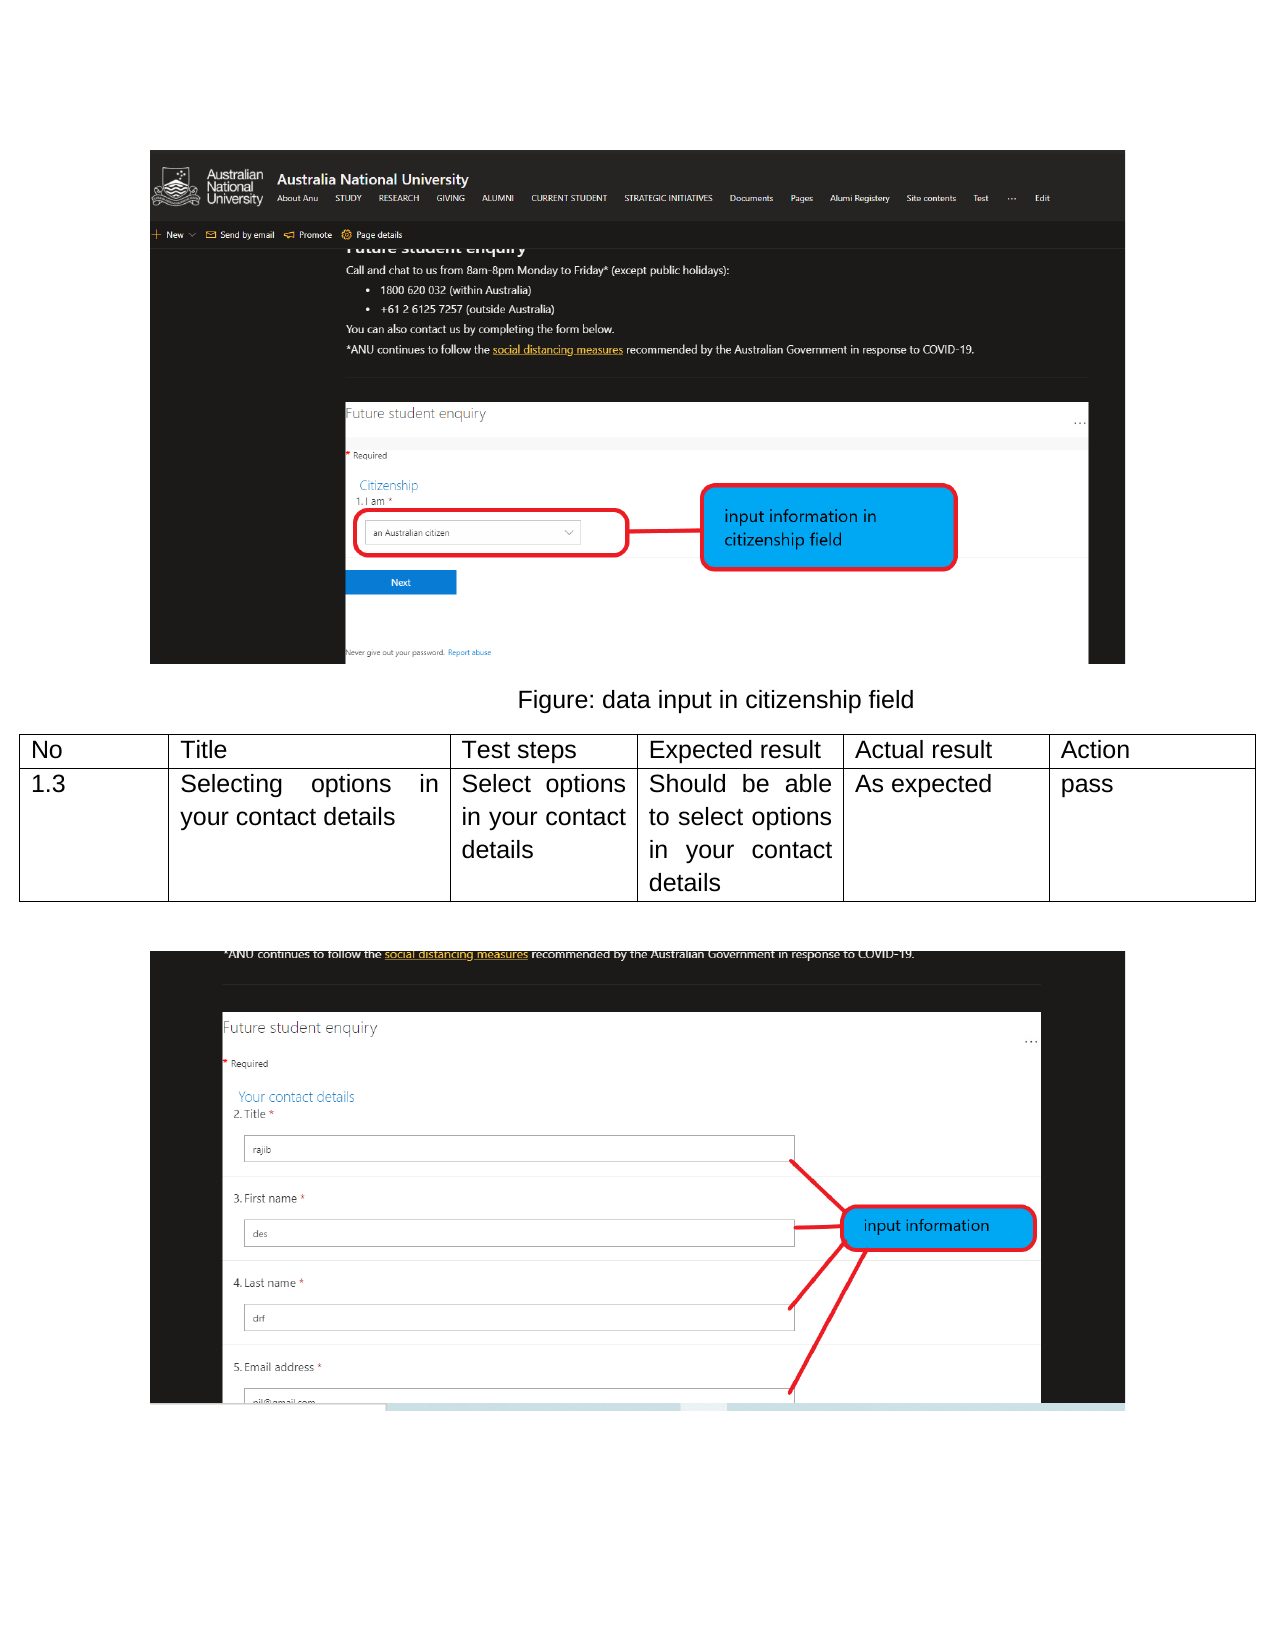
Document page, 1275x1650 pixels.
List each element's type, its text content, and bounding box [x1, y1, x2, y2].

table_cell pass [1050, 769, 1255, 901]
table_header Expected result [638, 735, 843, 768]
table_cell As expected [844, 769, 1049, 901]
table_header Actual result [844, 735, 1049, 768]
table_header Title [169, 735, 450, 768]
table_cell 1.3 [20, 769, 168, 901]
table_header No [20, 735, 168, 768]
text Figure: data input in citizenship field [150, 684, 1125, 713]
table_cell Select options in your contact details [451, 769, 637, 901]
table_header Action [1050, 735, 1255, 768]
table_cell Should be able to select options in your contact details [638, 769, 843, 901]
picture [150, 951, 1125, 1411]
picture [150, 150, 1125, 664]
table_cell Selecting options in your contact details [169, 769, 450, 901]
table_header Test steps [451, 735, 637, 768]
